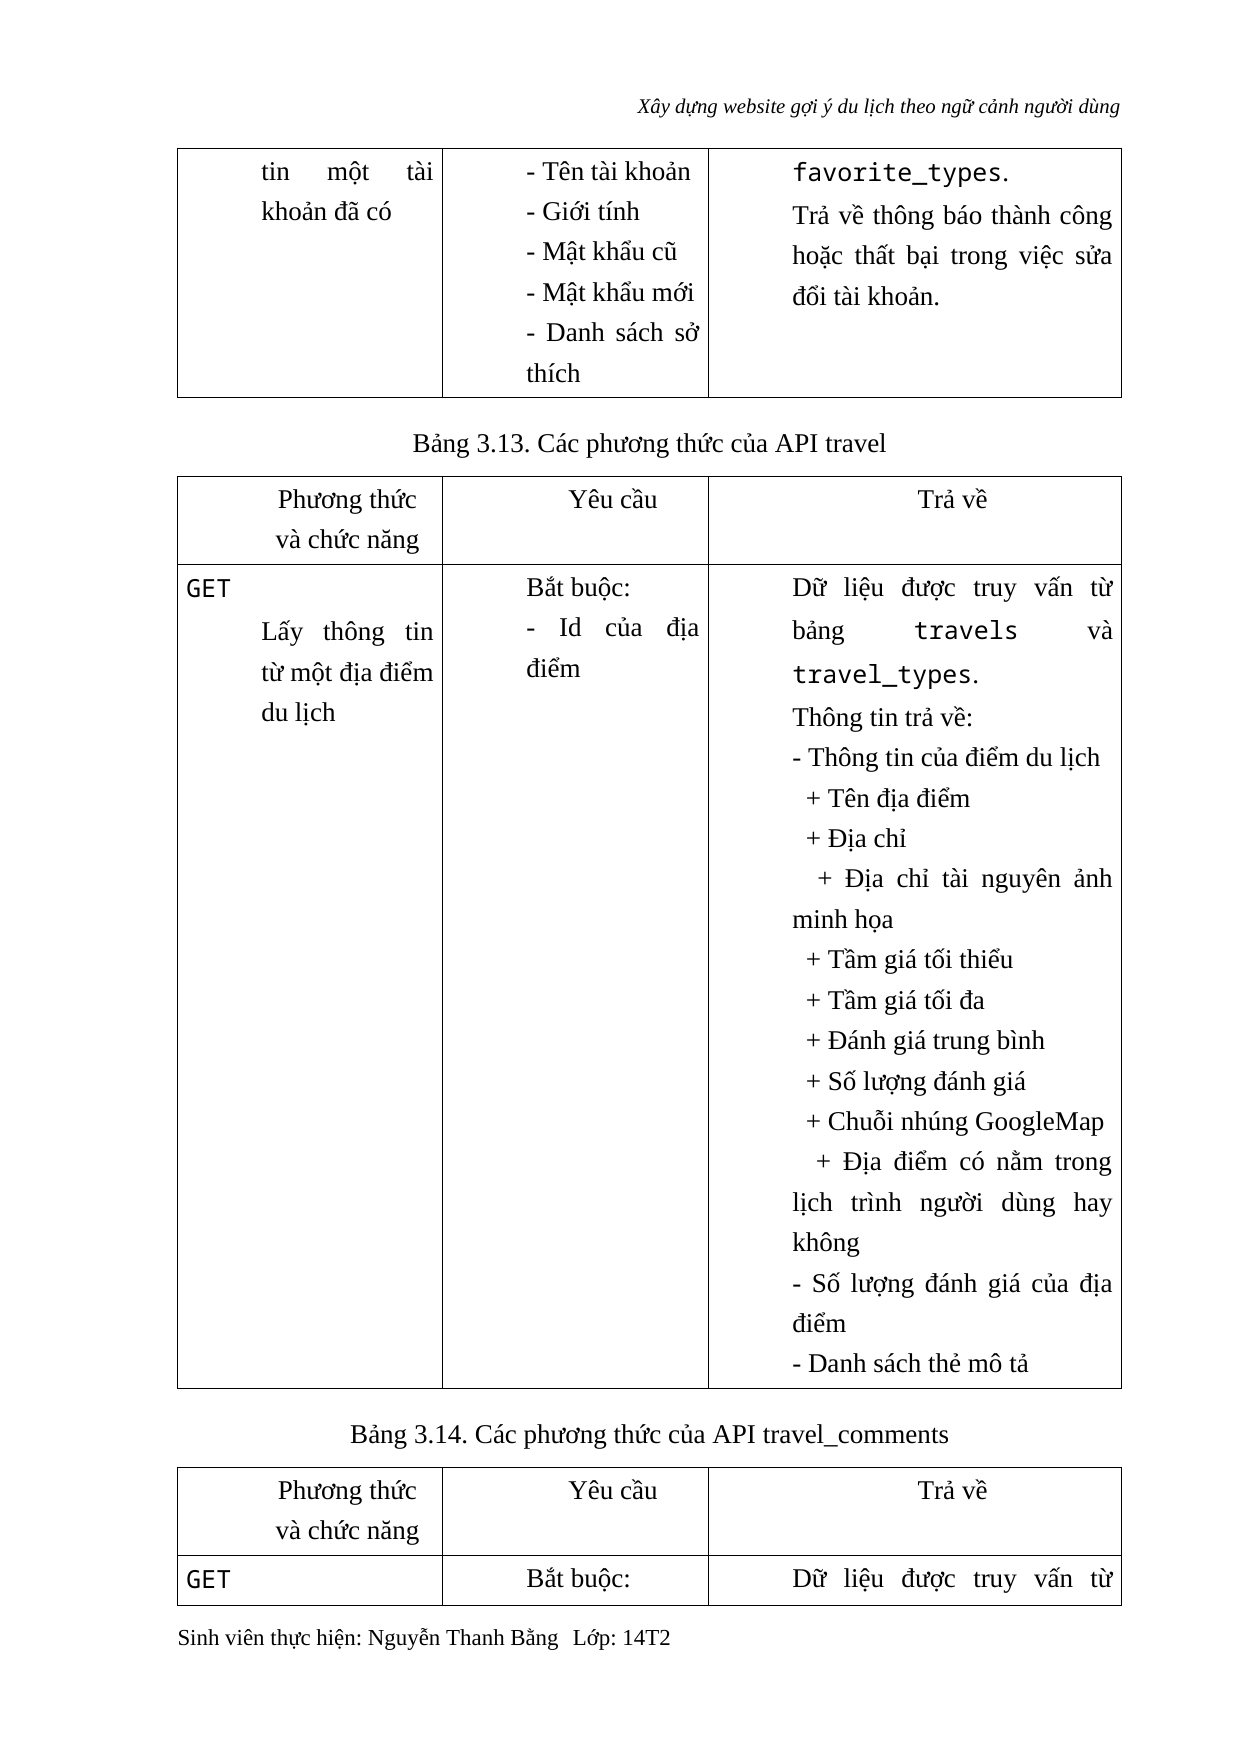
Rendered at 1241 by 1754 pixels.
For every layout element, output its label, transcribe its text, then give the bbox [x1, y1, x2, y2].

table_header Yêu cầu [443, 1468, 708, 1555]
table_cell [709, 1556, 1121, 1605]
table_header Trả về [709, 477, 1121, 564]
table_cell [709, 149, 1121, 397]
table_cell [443, 149, 708, 397]
table_header Trả về [709, 1468, 1121, 1555]
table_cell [443, 1556, 708, 1605]
table_cell Bắt buộc: - Id của địa điểm [443, 565, 708, 1388]
table_cell Dữ liệu được truy vấn từ bảng travels và travel_types. Thông tin trả về: - Thông tin của điểm du lịch + Tên địa điểm + Địa chỉ + Địa chỉ tài nguyên ảnh minh họa + Tầm giá tối thiểu + Tầm giá tối đa + Đánh giá trung bình + Số lượng đánh giá + Chuỗi nhúng GoogleMap + Địa điểm có nằm trong lịch trình người dùng hay không - Số lượng đánh giá của địa điểm - Danh sách thẻ mô tả [709, 565, 1121, 1388]
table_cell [178, 1556, 442, 1605]
table_header Phương thức và chức năng [178, 477, 442, 564]
table_header Yêu cầu [443, 477, 708, 564]
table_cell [178, 149, 442, 397]
table_cell GET Lấy thông tin từ một địa điểm du lịch [178, 565, 442, 1388]
table_header Phương thức và chức năng [178, 1468, 442, 1555]
